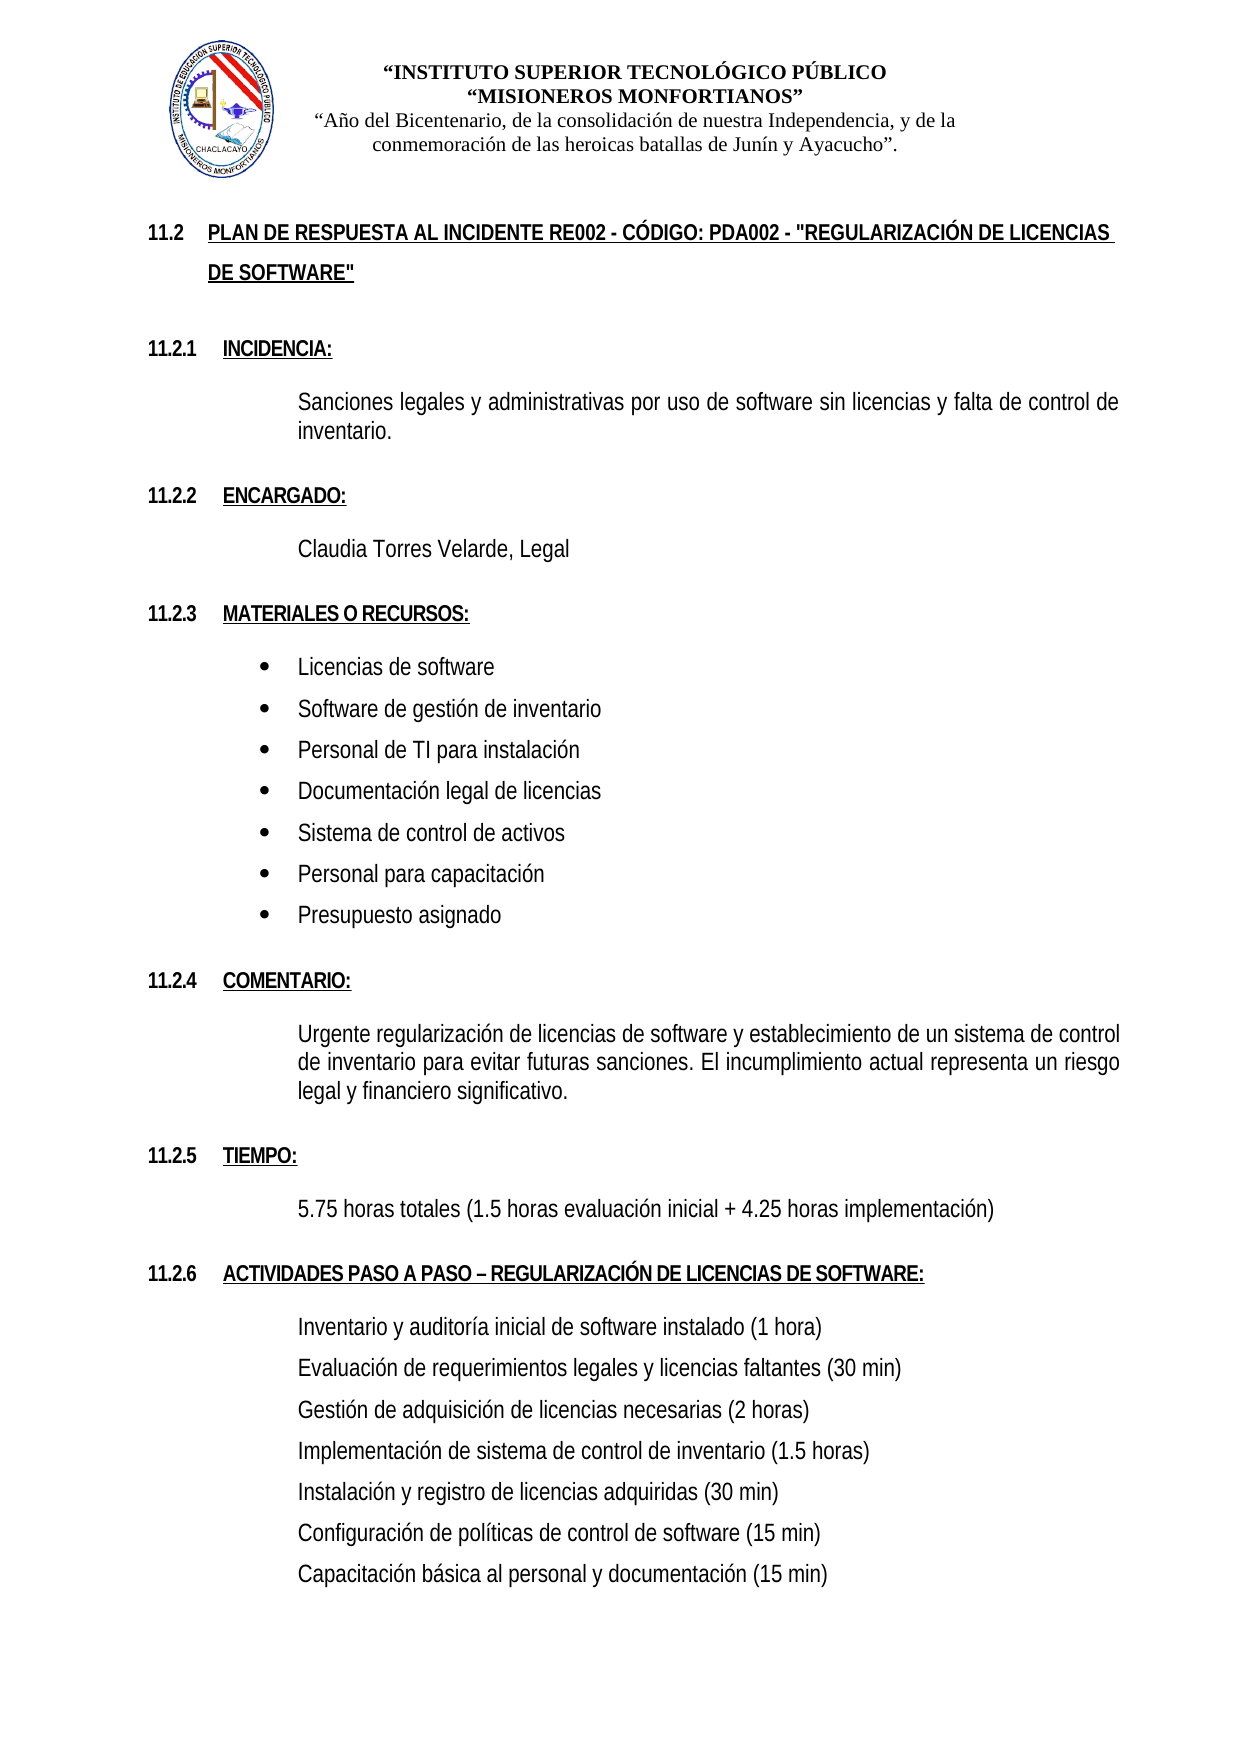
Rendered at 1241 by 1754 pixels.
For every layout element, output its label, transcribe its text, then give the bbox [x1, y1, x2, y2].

list Personal de TI para instalación [260, 735, 1122, 764]
text Instalación y registro de licencias adquiridas (30 min) [298, 1477, 1122, 1506]
text Implementación de sistema de control de inventario (1.5 horas) [298, 1436, 1122, 1464]
list Personal para capacitación [260, 859, 1122, 888]
text Claudia Torres Velarde, Legal [298, 534, 1122, 563]
subtitle PLAN DE RESPUESTA AL INCIDENTE RE002 - CÓDIGO: PDA002 - "REGULARIZACIÓN DE LICENCIAS DE SOFTWARE" [148, 219, 1122, 285]
list Software de gestión de inventario [260, 694, 1122, 722]
subtitle MATERIALES O RECURSOS: [148, 600, 1122, 627]
list Sistema de control de activos [260, 818, 1122, 847]
list Licencias de software [260, 652, 1122, 681]
text Evaluación de requerimientos legales y licencias faltantes (30 min) [298, 1353, 1122, 1382]
subtitle INCIDENCIA: [148, 335, 1122, 362]
picture [169, 40, 274, 178]
subtitle ACTIVIDADES PASO A PASO – REGULARIZACIÓN DE LICENCIAS DE SOFTWARE: [148, 1260, 1122, 1287]
text Urgente regularización de licencias de software y establecimiento de un sistema de control de inventario para evitar futuras sanciones. El incumplimiento actual representa un riesgo legal y financiero significativo. [298, 1019, 1122, 1105]
list Presupuesto asignado [260, 900, 1122, 929]
text Inventario y auditoría inicial de software instalado (1 hora) [298, 1312, 1122, 1341]
text Configuración de políticas de control de software (15 min) [298, 1518, 1122, 1547]
text Capacitación básica al personal y documentación (15 min) [298, 1559, 1122, 1588]
subtitle ENCARGADO: [148, 482, 1122, 508]
text Gestión de adquisición de licencias necesarias (2 horas) [298, 1394, 1122, 1423]
subtitle COMENTARIO: [148, 967, 1122, 993]
subtitle TIEMPO: [148, 1142, 1122, 1168]
text Sanciones legales y administrativas por uso de software sin licencias y falta de control de inventario. [298, 387, 1122, 445]
list Documentación legal de licencias [260, 776, 1122, 805]
text 5.75 horas totales (1.5 horas evaluación inicial + 4.25 horas implementación) [298, 1194, 1122, 1223]
